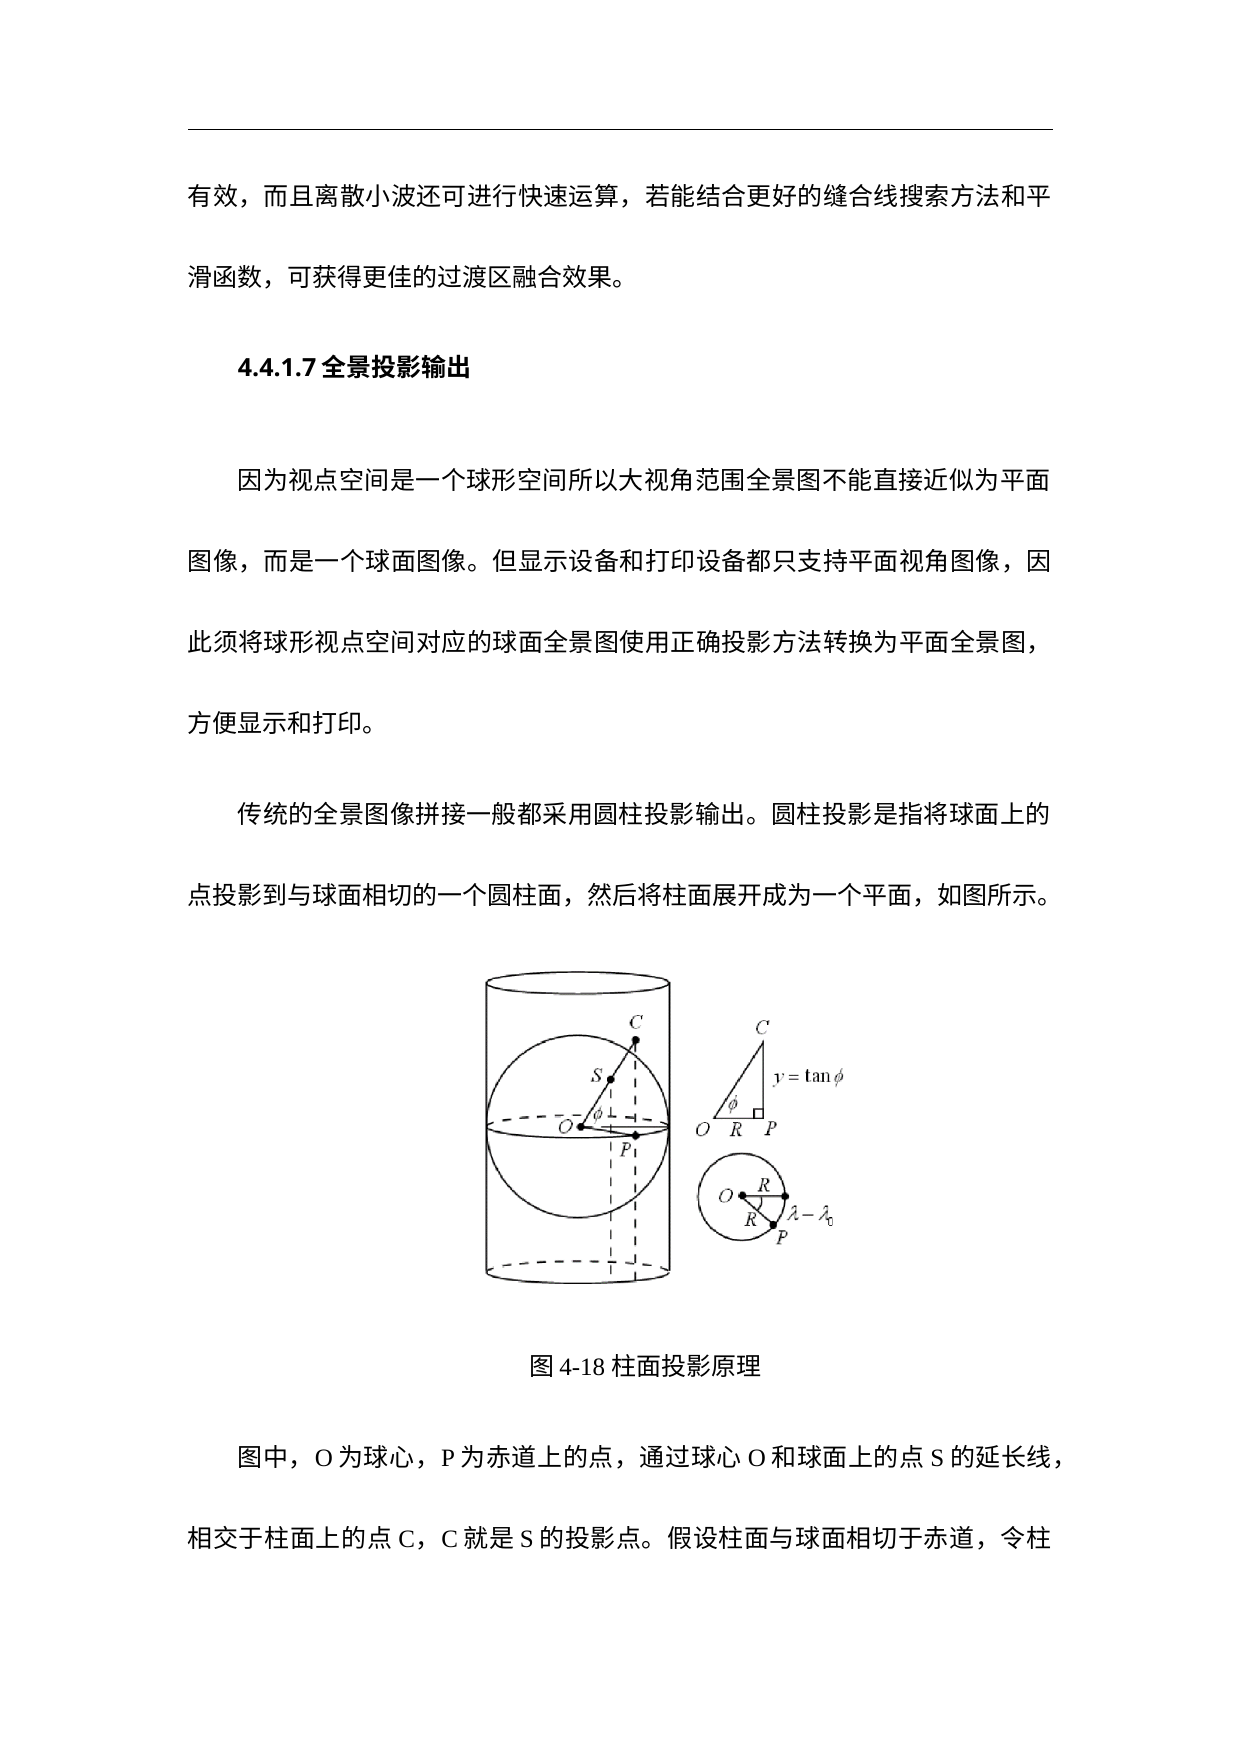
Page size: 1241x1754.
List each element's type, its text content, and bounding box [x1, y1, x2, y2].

picture [429, 951, 861, 1298]
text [187, 1423, 1053, 1569]
text 图4-18 柱面投影原理 [187, 1332, 1053, 1397]
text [187, 162, 1053, 308]
subtitle 4.4.1.7全景投影输出 [187, 333, 1053, 398]
text 传统的全景图像拼接一般都采用圆柱投影输出。圆柱投影是指将球面上的点投影到与球面相切的一个圆柱面，然后将柱面展开成为一个平面，如图所示。 [187, 780, 1053, 926]
text 因为视点空间是一个球形空间所以大视角范围全景图不能直接近似为平面图像，而是一个球面图像。但显示设备和打印设备都只支持平面视角图像，因此须将球形视点空间对应的球面全景图使用正确投影方法转换为平面全景图，方便显示和打印。 [187, 446, 1053, 754]
